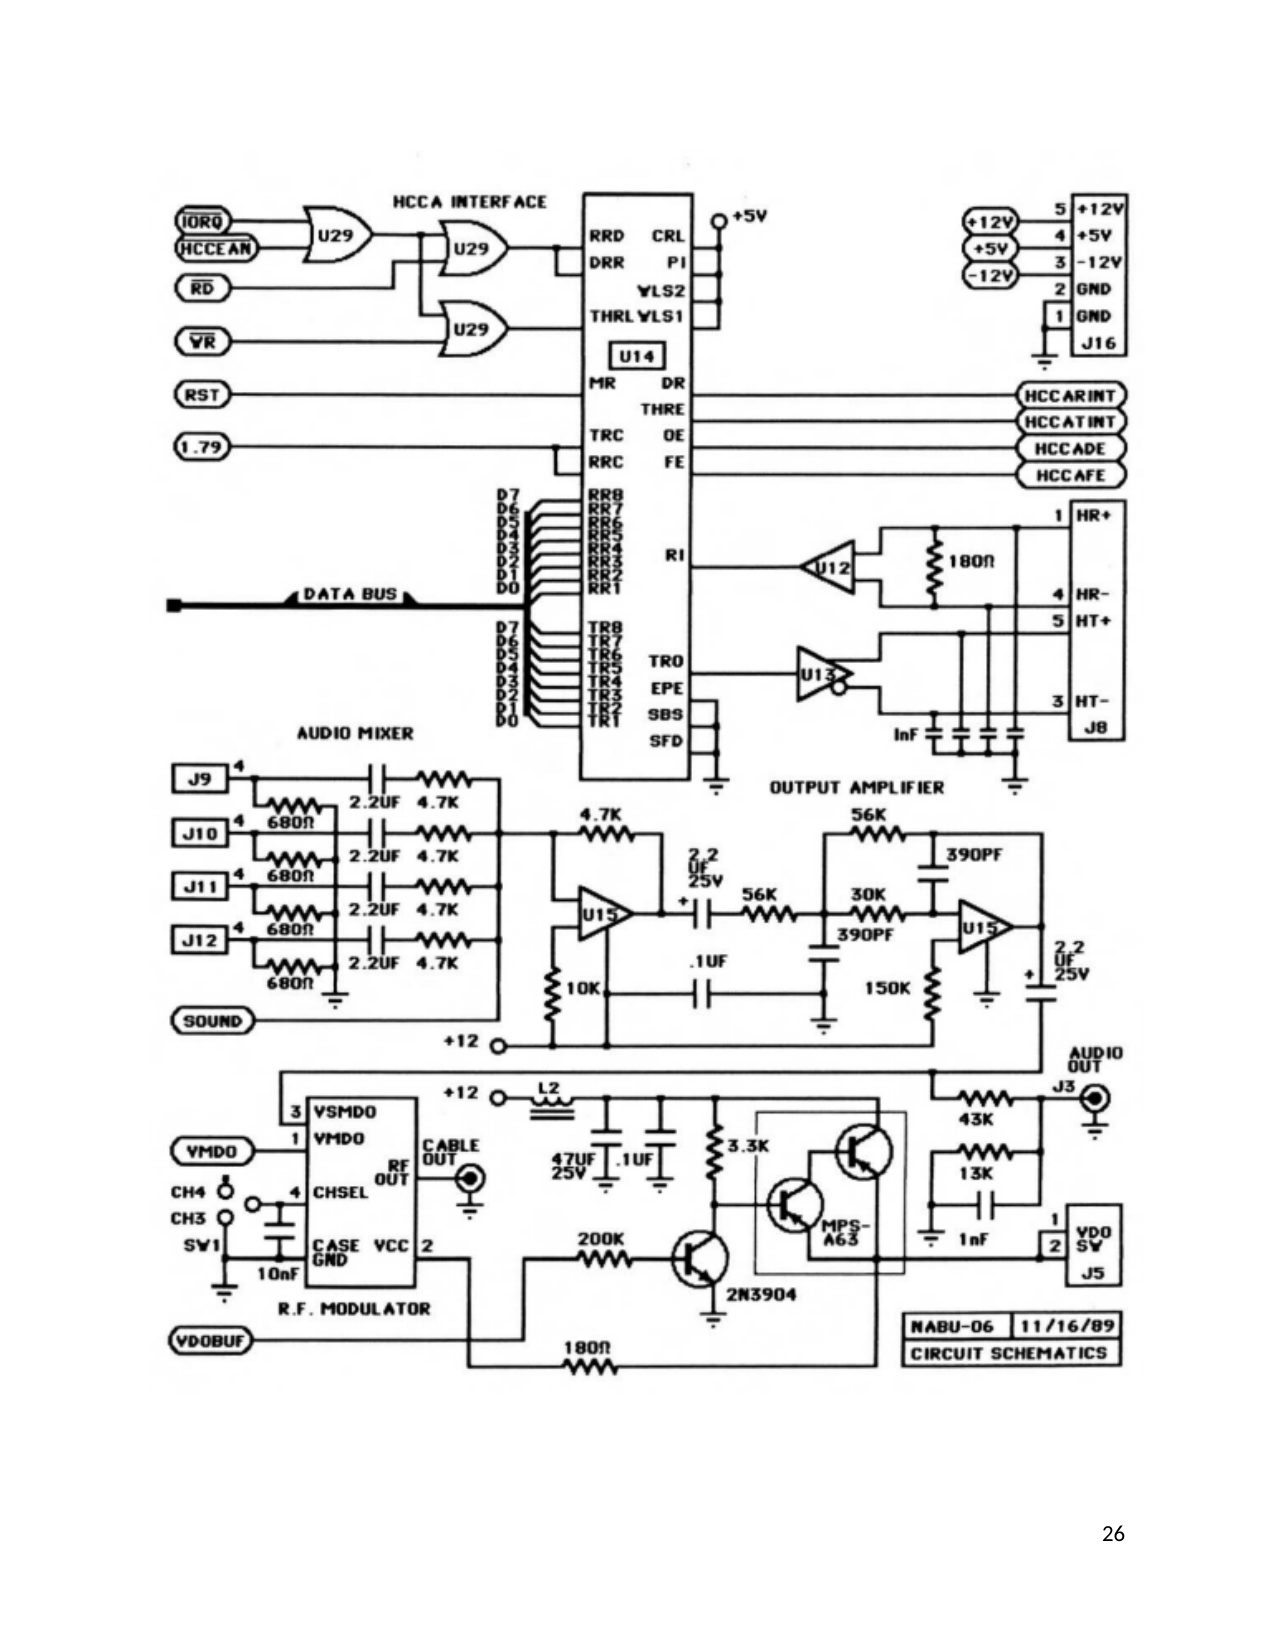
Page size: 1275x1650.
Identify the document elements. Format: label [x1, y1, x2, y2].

picture [150, 150, 1146, 1394]
